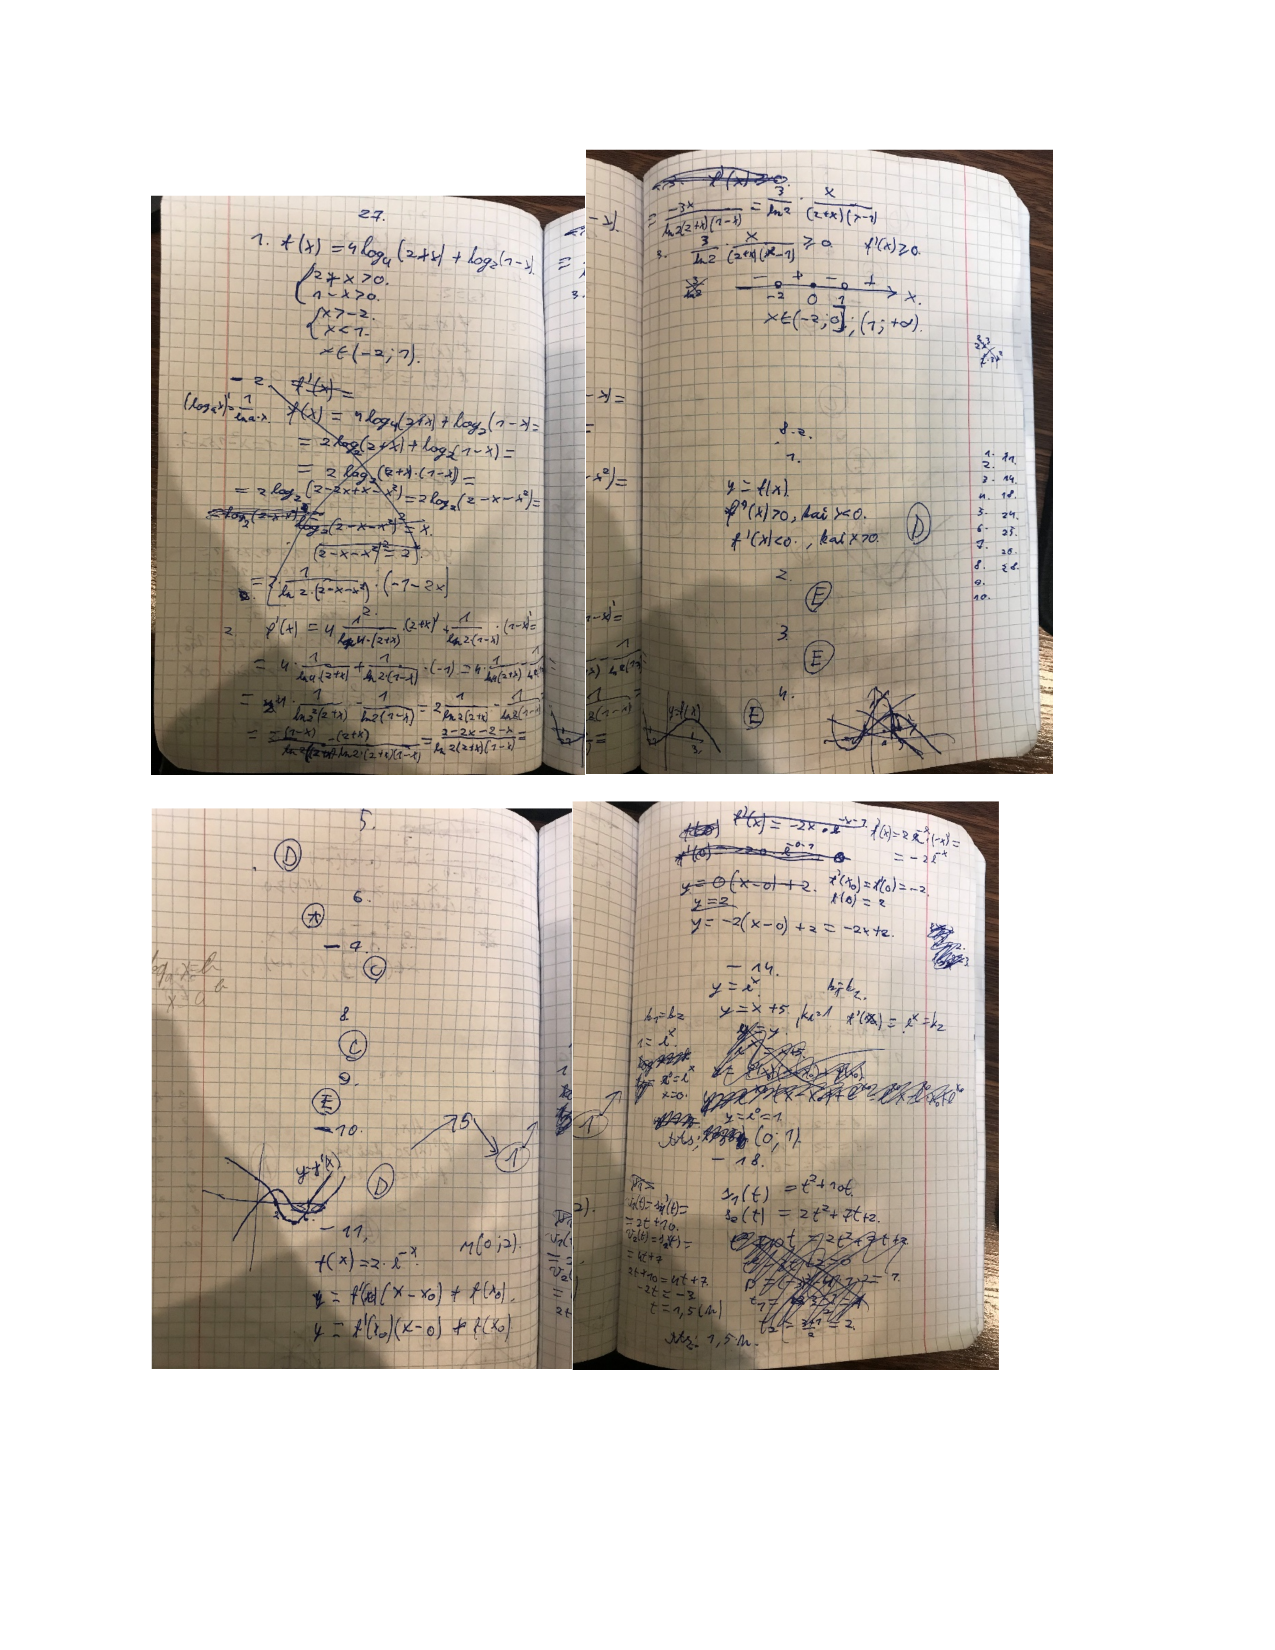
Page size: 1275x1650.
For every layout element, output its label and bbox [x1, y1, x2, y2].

picture [152, 809, 572, 1369]
picture [586, 150, 1052, 774]
picture [573, 802, 998, 1370]
picture [151, 196, 585, 774]
